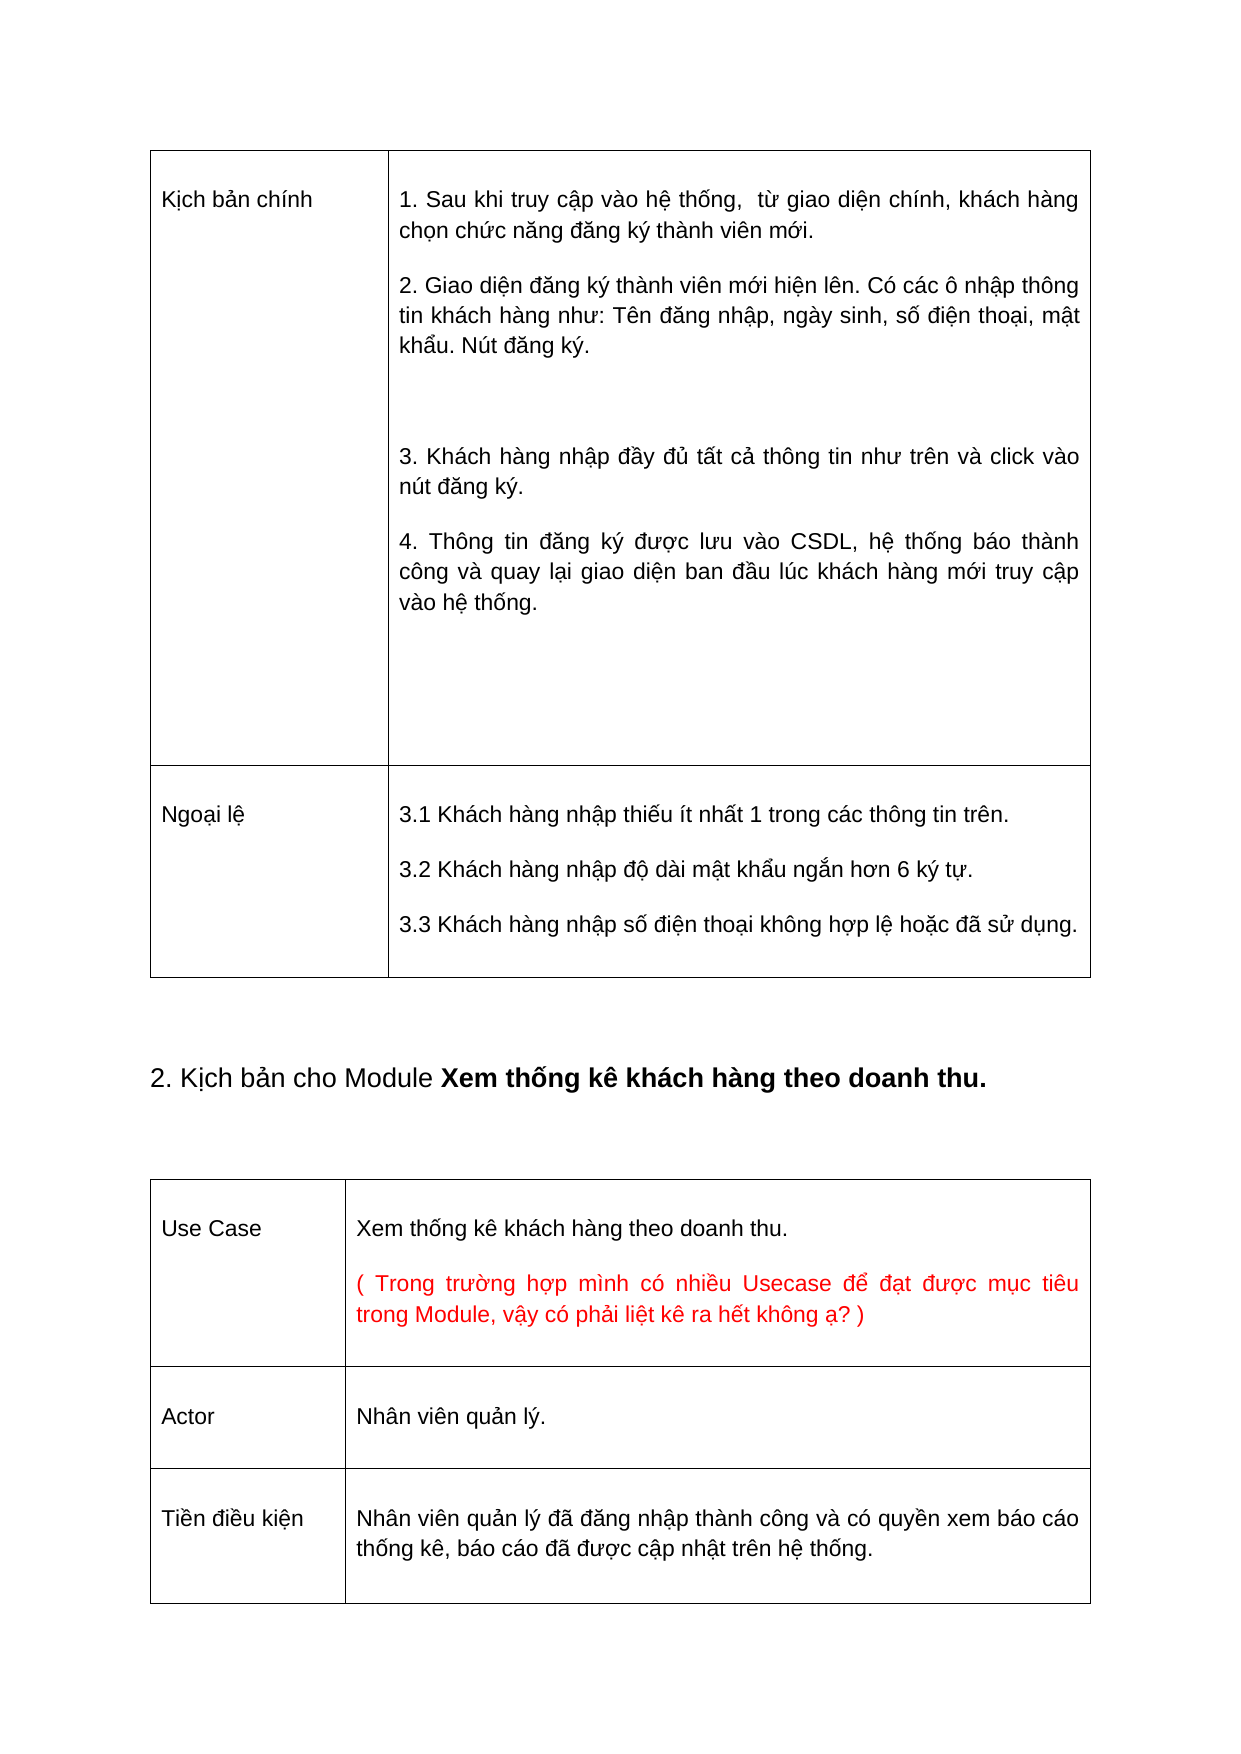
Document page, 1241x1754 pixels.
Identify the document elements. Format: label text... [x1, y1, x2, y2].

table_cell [346, 1469, 1090, 1603]
table_cell 3.1 Khách hàng nhập thiếu ít nhất 1 trong các thông tin trên. 3.2 Khách hàng nhập độ dài mật khẩu ngắn hơn 6 ký tự. 3.3 Khách hàng nhập số điện thoại không hợp lệ hoặc đã sử dụng. [389, 766, 1090, 977]
table_header Xem thống kê khách hàng theo doanh thu. ( Trong trường hợp mình có nhiều Usecase để đạt được mục tiêu trong Module, vậy có phải liệt kê ra hết không ạ? ) [346, 1180, 1090, 1366]
table_cell Kịch bản chính [151, 151, 388, 764]
subtitle 2. Kịch bản cho Module Xem thống kê khách hàng theo doanh thu. [150, 1062, 1090, 1094]
table_cell Ngoại lệ [151, 766, 388, 977]
table_cell Nhân viên quản lý. [346, 1367, 1090, 1468]
table_header Use Case [151, 1180, 345, 1366]
table_cell Actor [151, 1367, 345, 1468]
table_cell 1. Sau khi truy cập vào hệ thống, từ giao diện chính, khách hàng chọn chức năng đăng ký thành viên mới. 2. Giao diện đăng ký thành viên mới hiện lên. Có các ô nhập thông tin khách hàng như: Tên đăng nhập, ngày sinh, số điện thoại, mật khẩu. Nút đăng ký. 3. Khách hàng nhập đầy đủ tất cả thông tin như trên và click vào nút đăng ký. 4. Thông tin đăng ký được lưu vào CSDL, hệ thống báo thành công và quay lại giao diện ban đầu lúc khách hàng mới truy cập vào hệ thống. [389, 151, 1090, 764]
table_cell Tiền điều kiện [151, 1469, 345, 1603]
